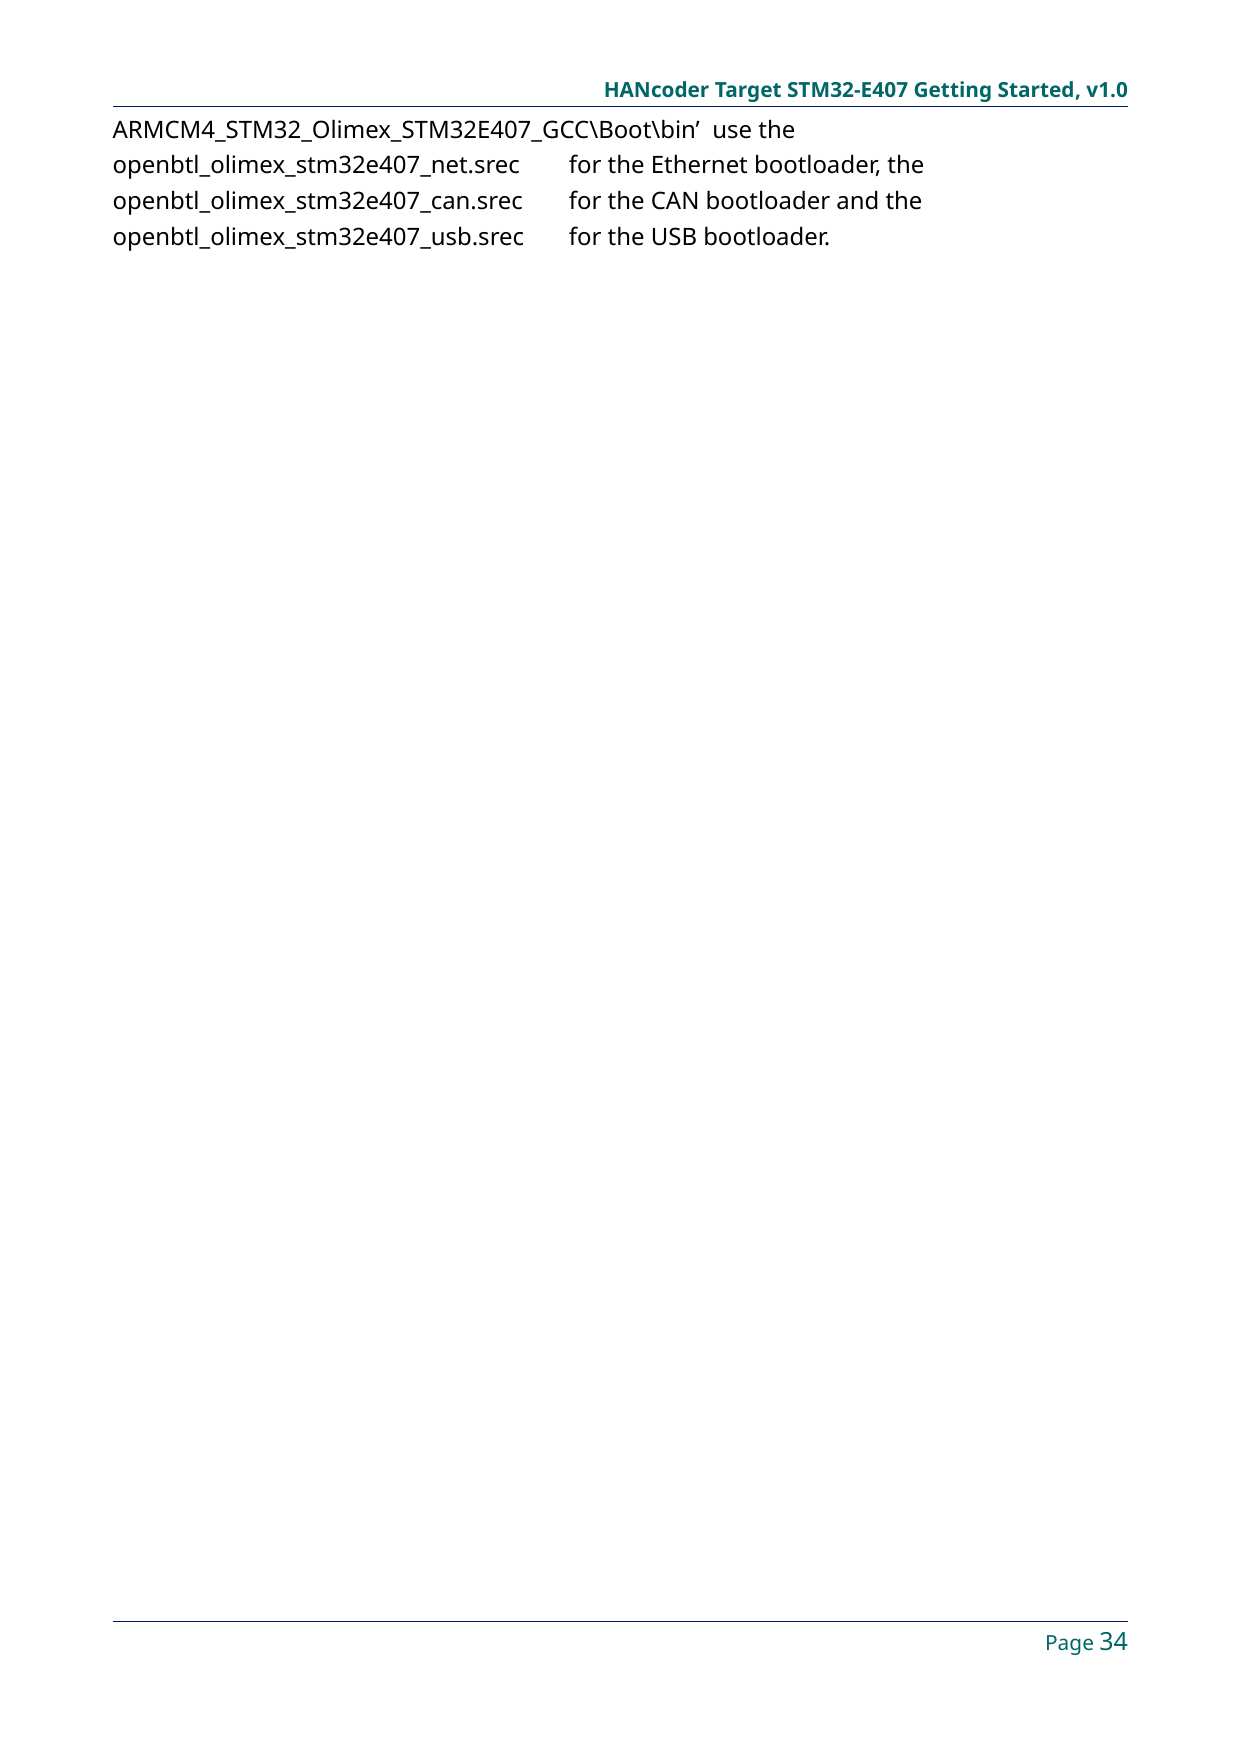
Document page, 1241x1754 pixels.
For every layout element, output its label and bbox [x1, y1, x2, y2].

text [112, 112, 1128, 253]
